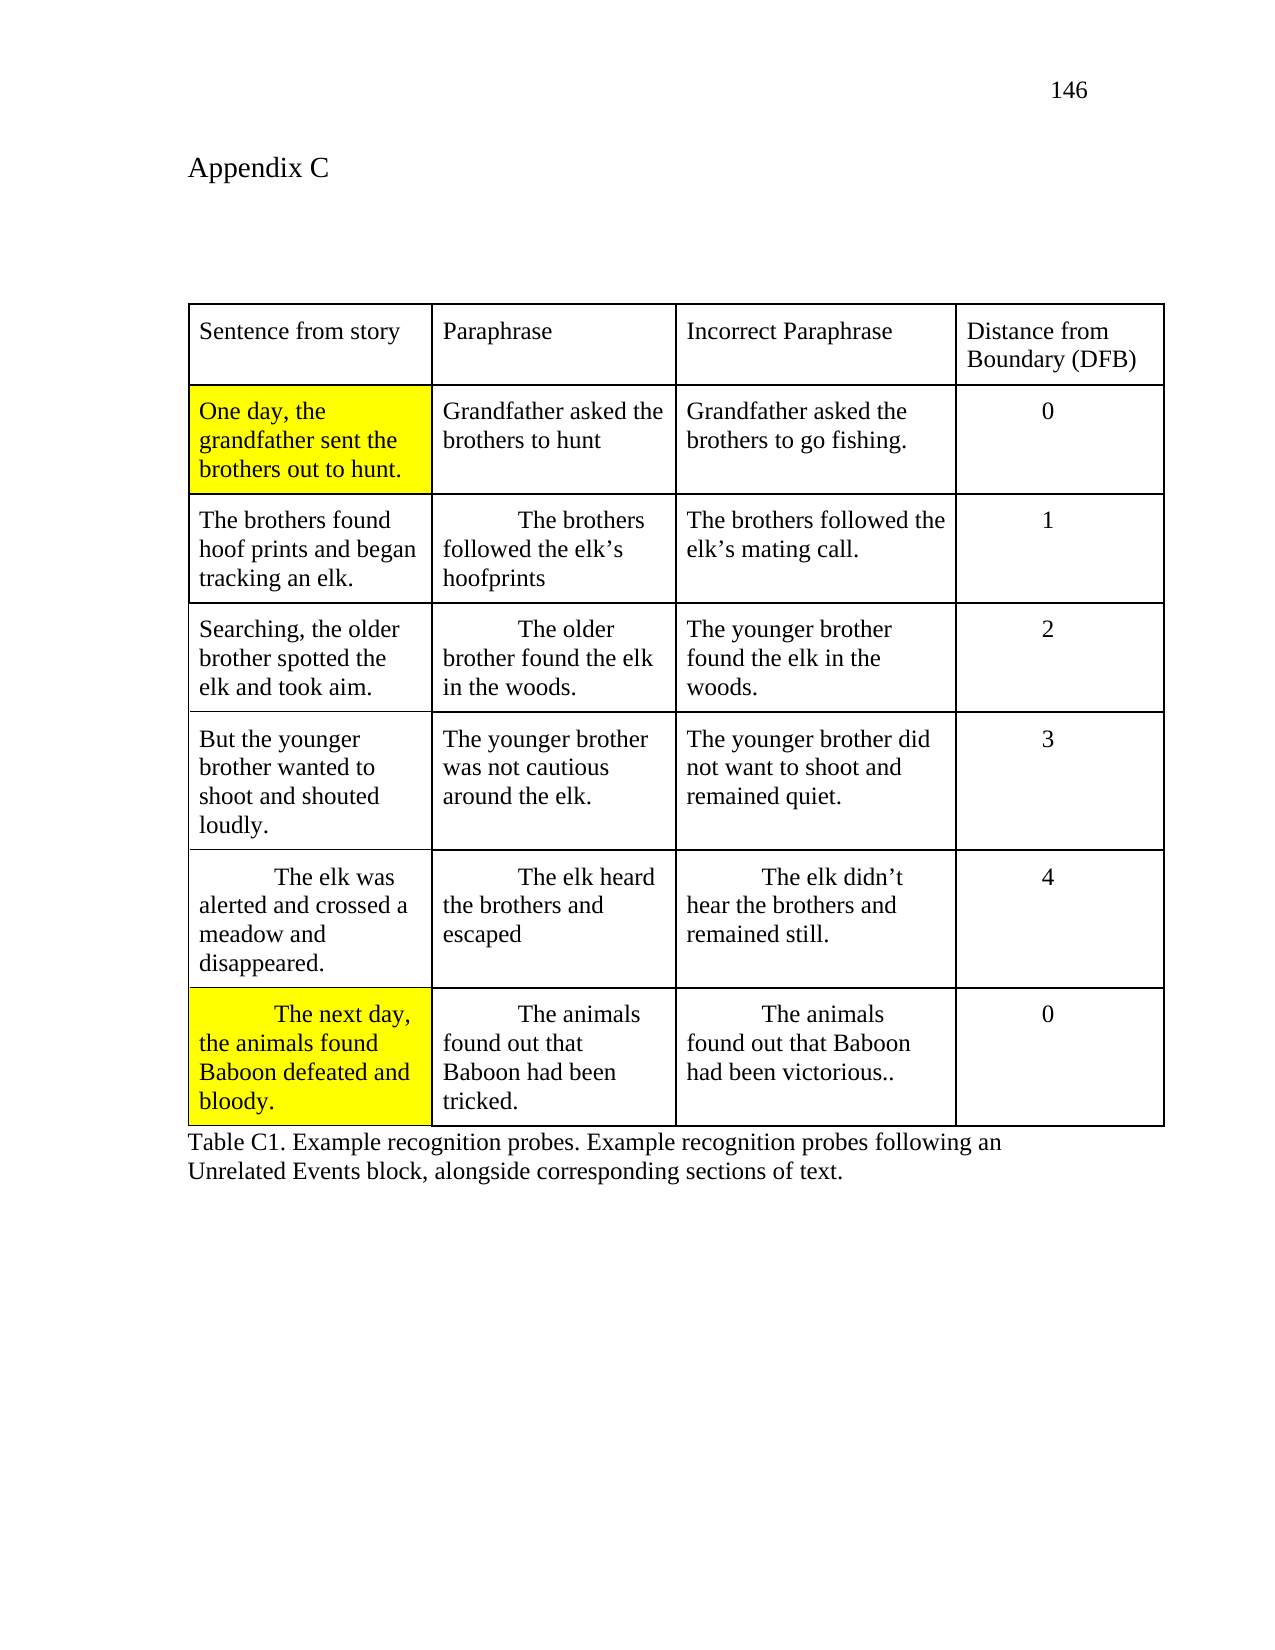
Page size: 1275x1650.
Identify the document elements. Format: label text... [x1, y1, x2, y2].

table_cell The older brother found the elk in the woods. [433, 604, 675, 711]
table_header Distance from Boundary (DFB) [957, 305, 1163, 384]
table_cell 4 [957, 851, 1163, 987]
table_cell 2 [957, 604, 1163, 711]
table_cell The younger brother did not want to shoot and remained quiet. [677, 713, 955, 849]
text Table C1. Example recognition probes. Example recognition probes following an Unrelated Events block, alongside corresponding sections of text. [187, 1127, 1087, 1184]
table_cell Grandfather asked the brothers to hunt [433, 386, 675, 493]
table_cell 1 [957, 495, 1163, 602]
table_cell The elk was alerted and crossed a meadow and disappeared. [189, 849, 431, 987]
table_cell But the younger brother wanted to shoot and shouted loudly. [189, 711, 431, 849]
table_cell The brothers followed the elk’s mating call. [677, 495, 955, 602]
table_header Incorrect Paraphrase [677, 305, 955, 384]
table_cell One day, the grandfather sent the brothers out to hunt. [190, 386, 431, 493]
table_cell The younger brother was not cautious around the elk. [433, 713, 675, 849]
table_cell The brothers found hoof prints and began tracking an elk. [190, 495, 431, 602]
subtitle Appendix C [187, 150, 1087, 183]
table_cell 0 [957, 386, 1163, 493]
table_cell The brothers followed the elk’s hoofprints [433, 495, 675, 602]
table_cell 3 [957, 713, 1163, 849]
table_cell The elk didn’t hear the brothers and remained still. [677, 851, 955, 987]
table_cell Grandfather asked the brothers to go fishing. [677, 386, 955, 493]
table_cell The animals found out that Baboon had been tricked. [433, 989, 675, 1125]
table_header Paraphrase [433, 305, 675, 384]
table_cell The elk heard the brothers and escaped [433, 851, 675, 987]
table_cell The next day, the animals found Baboon defeated and bloody. [189, 987, 431, 1125]
table_header Sentence from story [190, 305, 431, 384]
table_cell Searching, the older brother spotted the elk and took aim. [189, 604, 431, 711]
table_cell 0 [957, 989, 1163, 1125]
table_cell The younger brother found the elk in the woods. [677, 604, 955, 711]
table_cell The animals found out that Baboon had been victorious.. [677, 989, 955, 1125]
